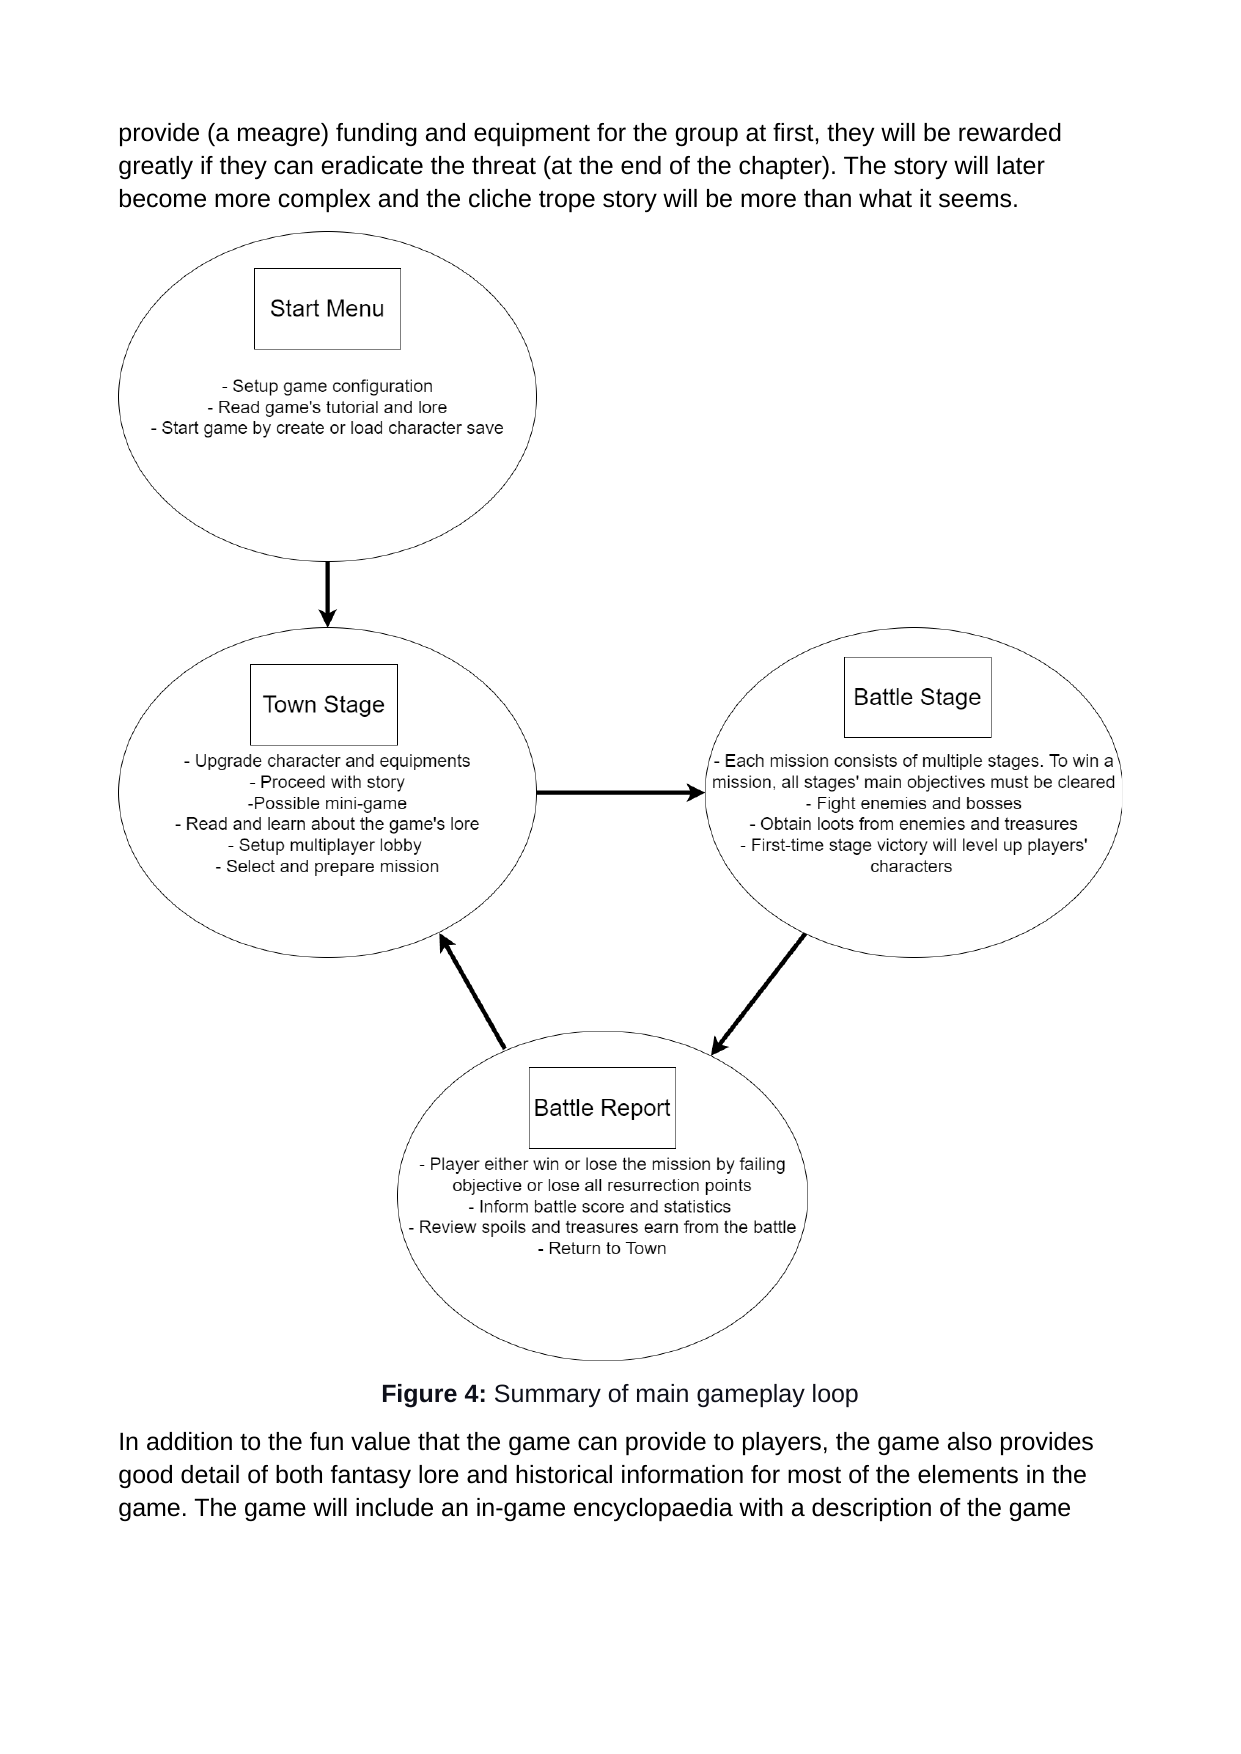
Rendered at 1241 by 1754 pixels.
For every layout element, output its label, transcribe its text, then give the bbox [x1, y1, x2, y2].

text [118, 118, 1122, 213]
text Figure 4: Summary of main gameplay loop [118, 1379, 1122, 1408]
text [118, 1427, 1122, 1521]
picture [118, 231, 1123, 1361]
